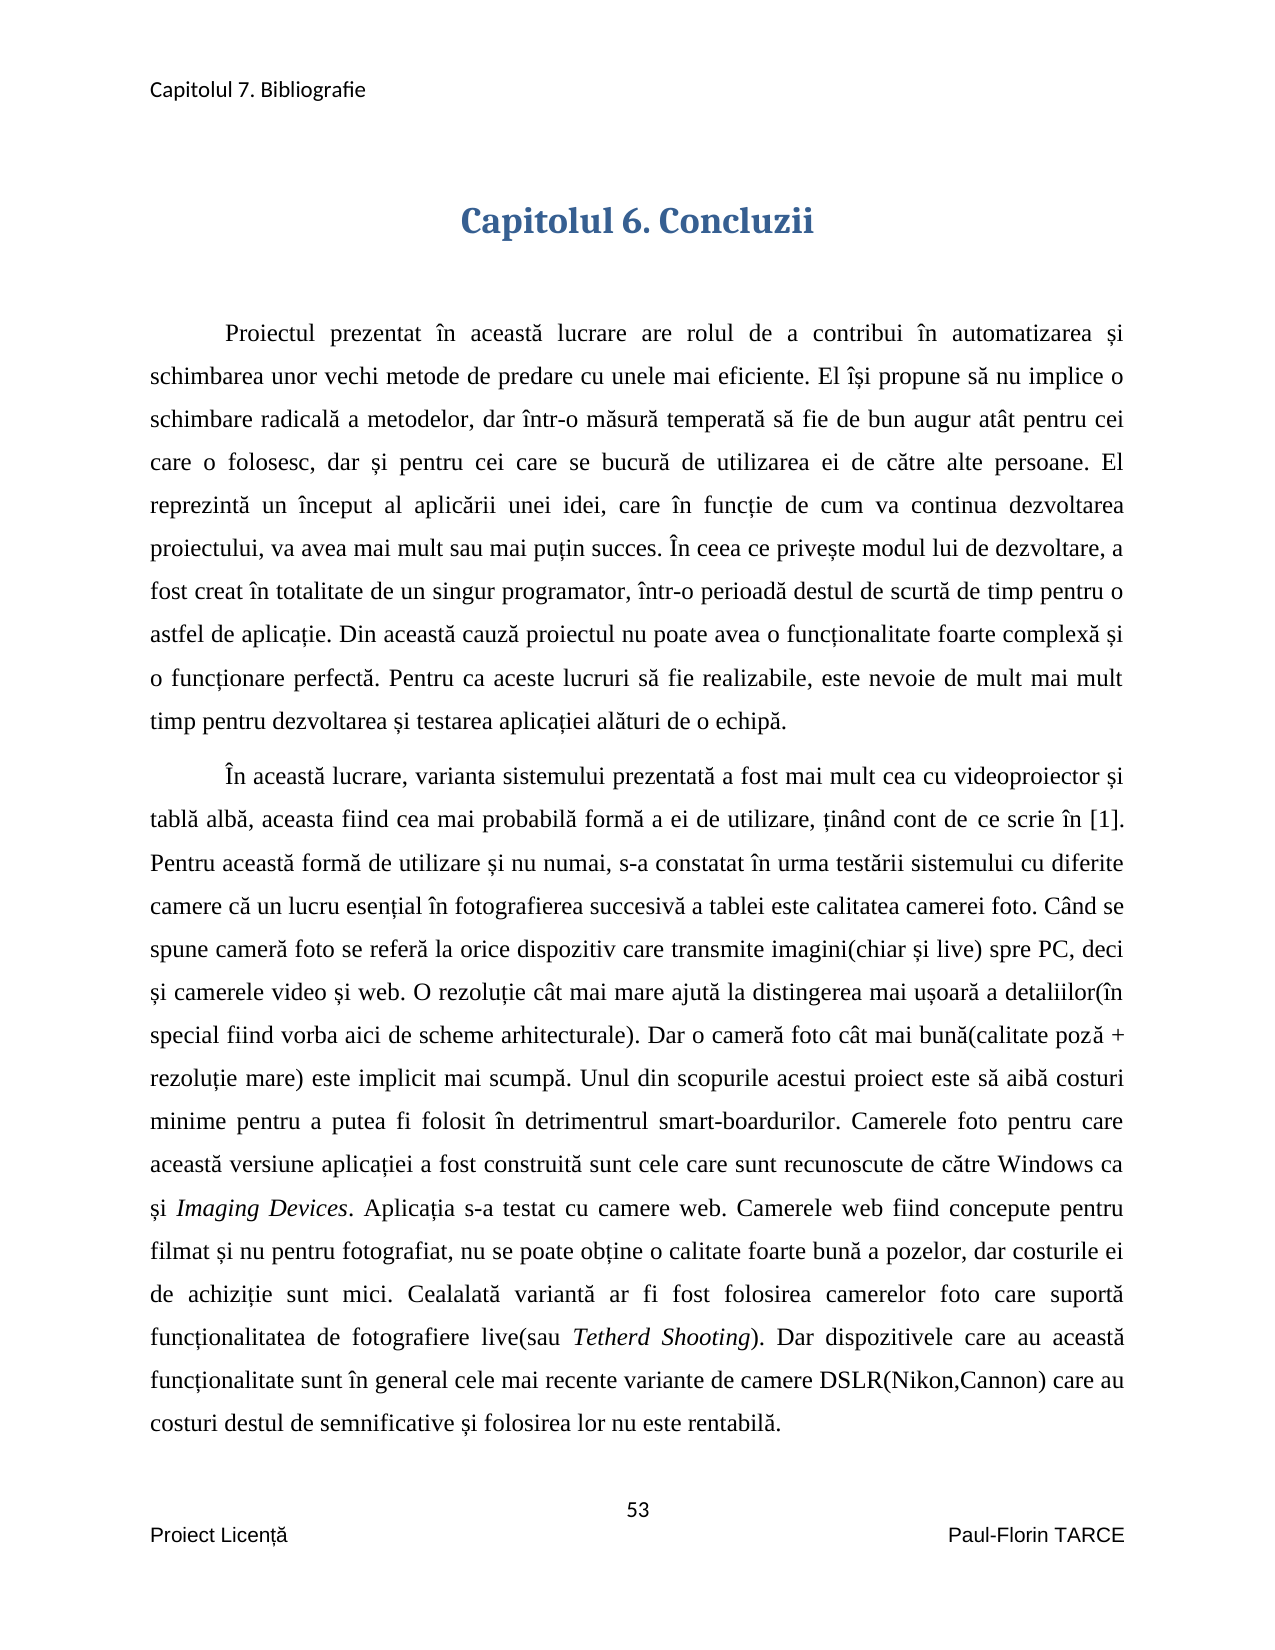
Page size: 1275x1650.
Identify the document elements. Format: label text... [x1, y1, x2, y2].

text În această lucrare, varianta sistemului prezentată a fost mai mult cea cu videoproiector și tablă albă, aceasta fiind cea mai probabilă formă a ei de utilizare, ținând cont de ce scrie în [1]. Pentru această formă de utilizare și nu numai, s-a constatat în urma testării sistemului cu diferite camere că un lucru esențial în fotografierea succesivă a tablei este calitatea camerei foto. Când se spune cameră foto se referă la orice dispozitiv care transmite imagini(chiar și live) spre PC, deci și camerele video și web. O rezoluție cât mai mare ajută la distingerea mai ușoară a detaliilor(în special fiind vorba aici de scheme arhitecturale). Dar o cameră foto cât mai bună(calitate poză + rezoluție mare) este implicit mai scumpă. Unul din scopurile acestui proiect este să aibă costuri minime pentru a putea fi folosit în detrimentrul smart-boardurilor. Camerele foto pentru care această versiune aplicației a fost construită sunt cele care sunt recunoscute de către Windows ca și Imaging Devices. Aplicația s-a testat cu camere web. Camerele web fiind concepute pentru filmat și nu pentru fotografiat, nu se poate obține o calitate foarte bună a pozelor, dar costurile ei de achiziție sunt mici. Cealalată variantă ar fi fost folosirea camerelor foto care suportă funcționalitatea de fotografiere live(sau Tetherd Shooting). Dar dispozitivele care au această funcționalitate sunt în general cele mai recente variante de camere DSLR(Nikon,Cannon) care au costuri destul de semnificative și folosirea lor nu este rentabilă. [150, 761, 1125, 1437]
text Proiectul prezentat în această lucrare are rolul de a contribui în automatizarea și schimbarea unor vechi metode de predare cu unele mai eficiente. El își propune să nu implice o schimbare radicală a metodelor, dar într-o măsură temperată să fie de bun augur atât pentru cei care o folosesc, dar și pentru cei care se bucură de utilizarea ei de către alte persoane. El reprezintă un început al aplicării unei idei, care în funcție de cum va continua dezvoltarea proiectului, va avea mai mult sau mai puțin succes. În ceea ce privește modul lui de dezvoltare, a fost creat în totalitate de un singur programator, într-o perioadă destul de scurtă de timp pentru o astfel de aplicație. Din această cauză proiectul nu poate avea o funcționalitate foarte complexă și o funcționare perfectă. Pentru ca aceste lucruri să fie realizabile, este nevoie de mult mai mult timp pentru dezvoltarea și testarea aplicației alături de o echipă. [150, 318, 1125, 734]
subtitle Capitolul 6. Concluzii [150, 200, 1125, 243]
